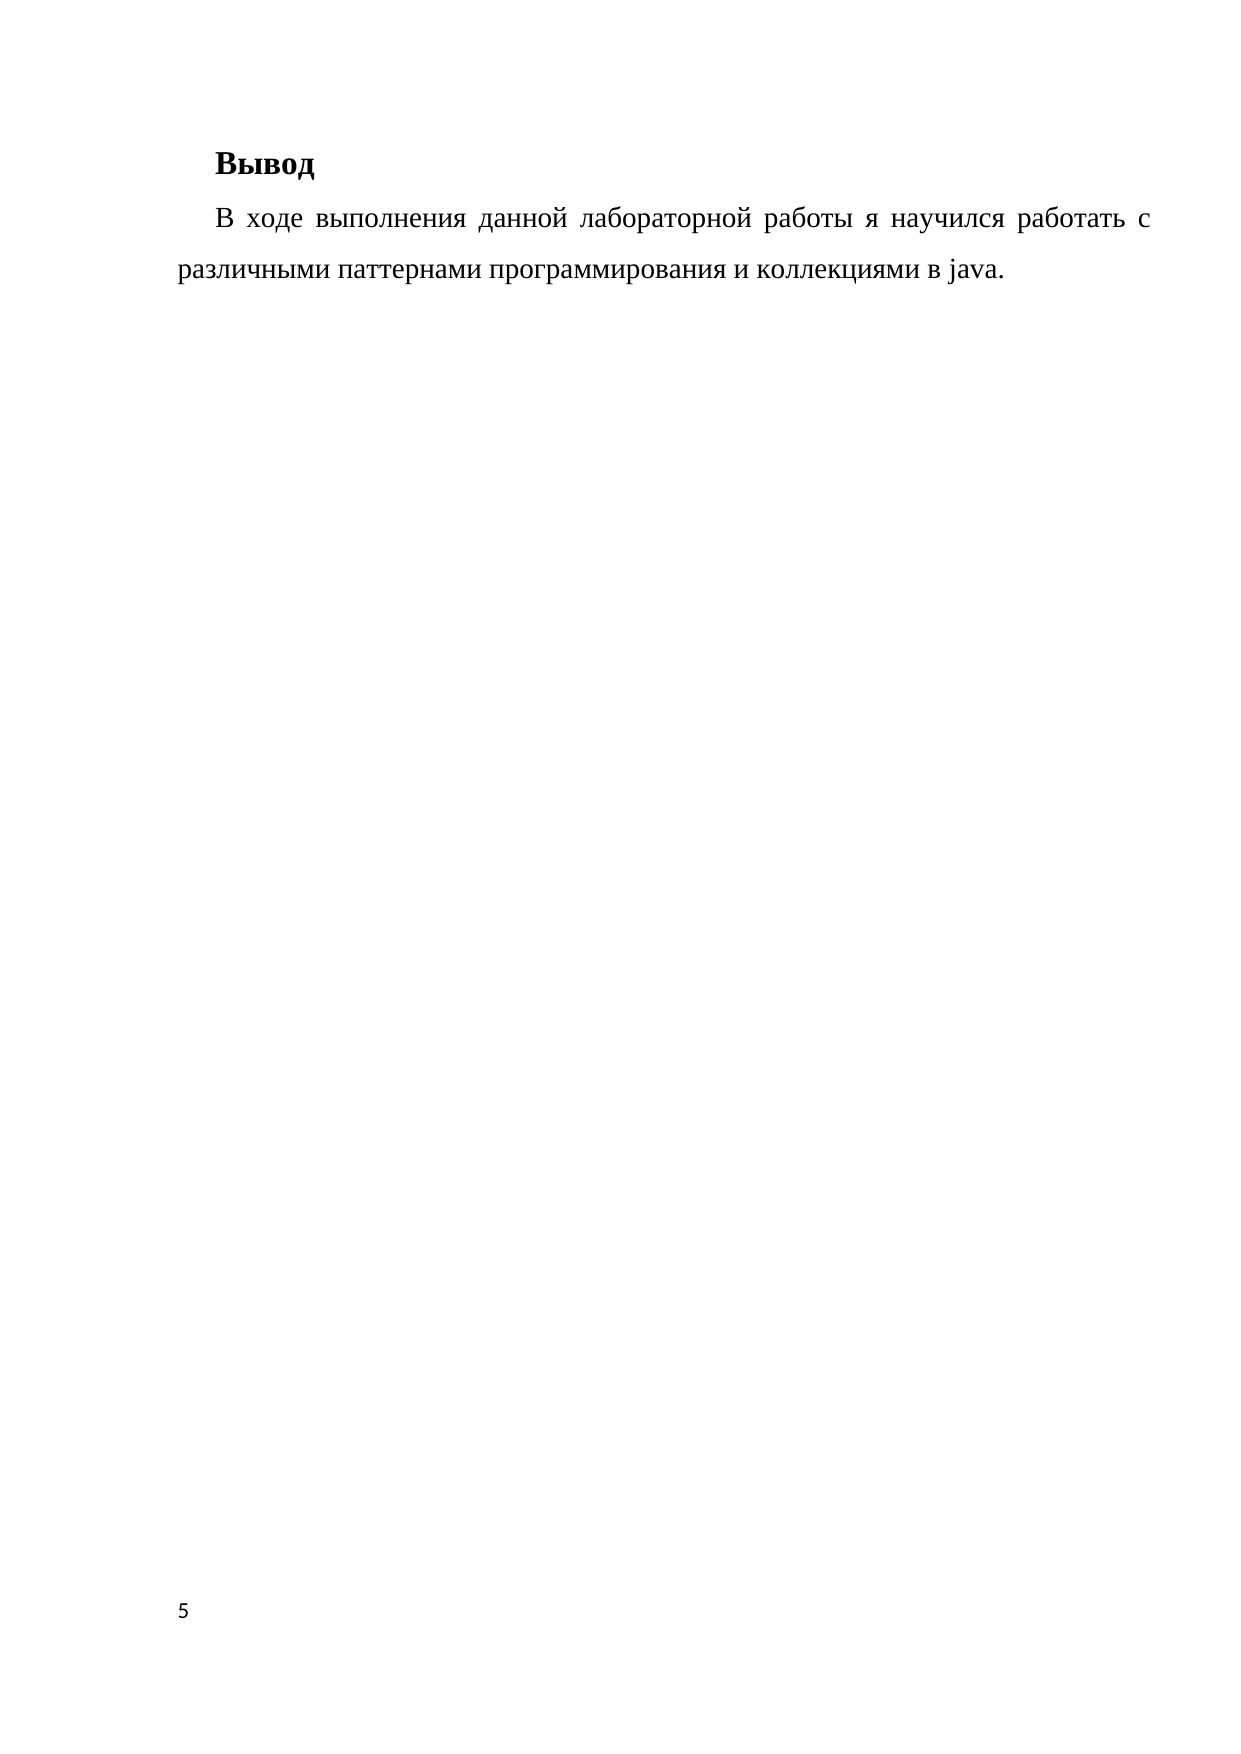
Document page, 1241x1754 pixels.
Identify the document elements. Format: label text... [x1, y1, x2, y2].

text В ходе выполнения данной лабораторной работы я научился работать с различными паттернами программирования и коллекциями в java. [177, 201, 1152, 284]
subtitle Вывод [177, 143, 1152, 181]
